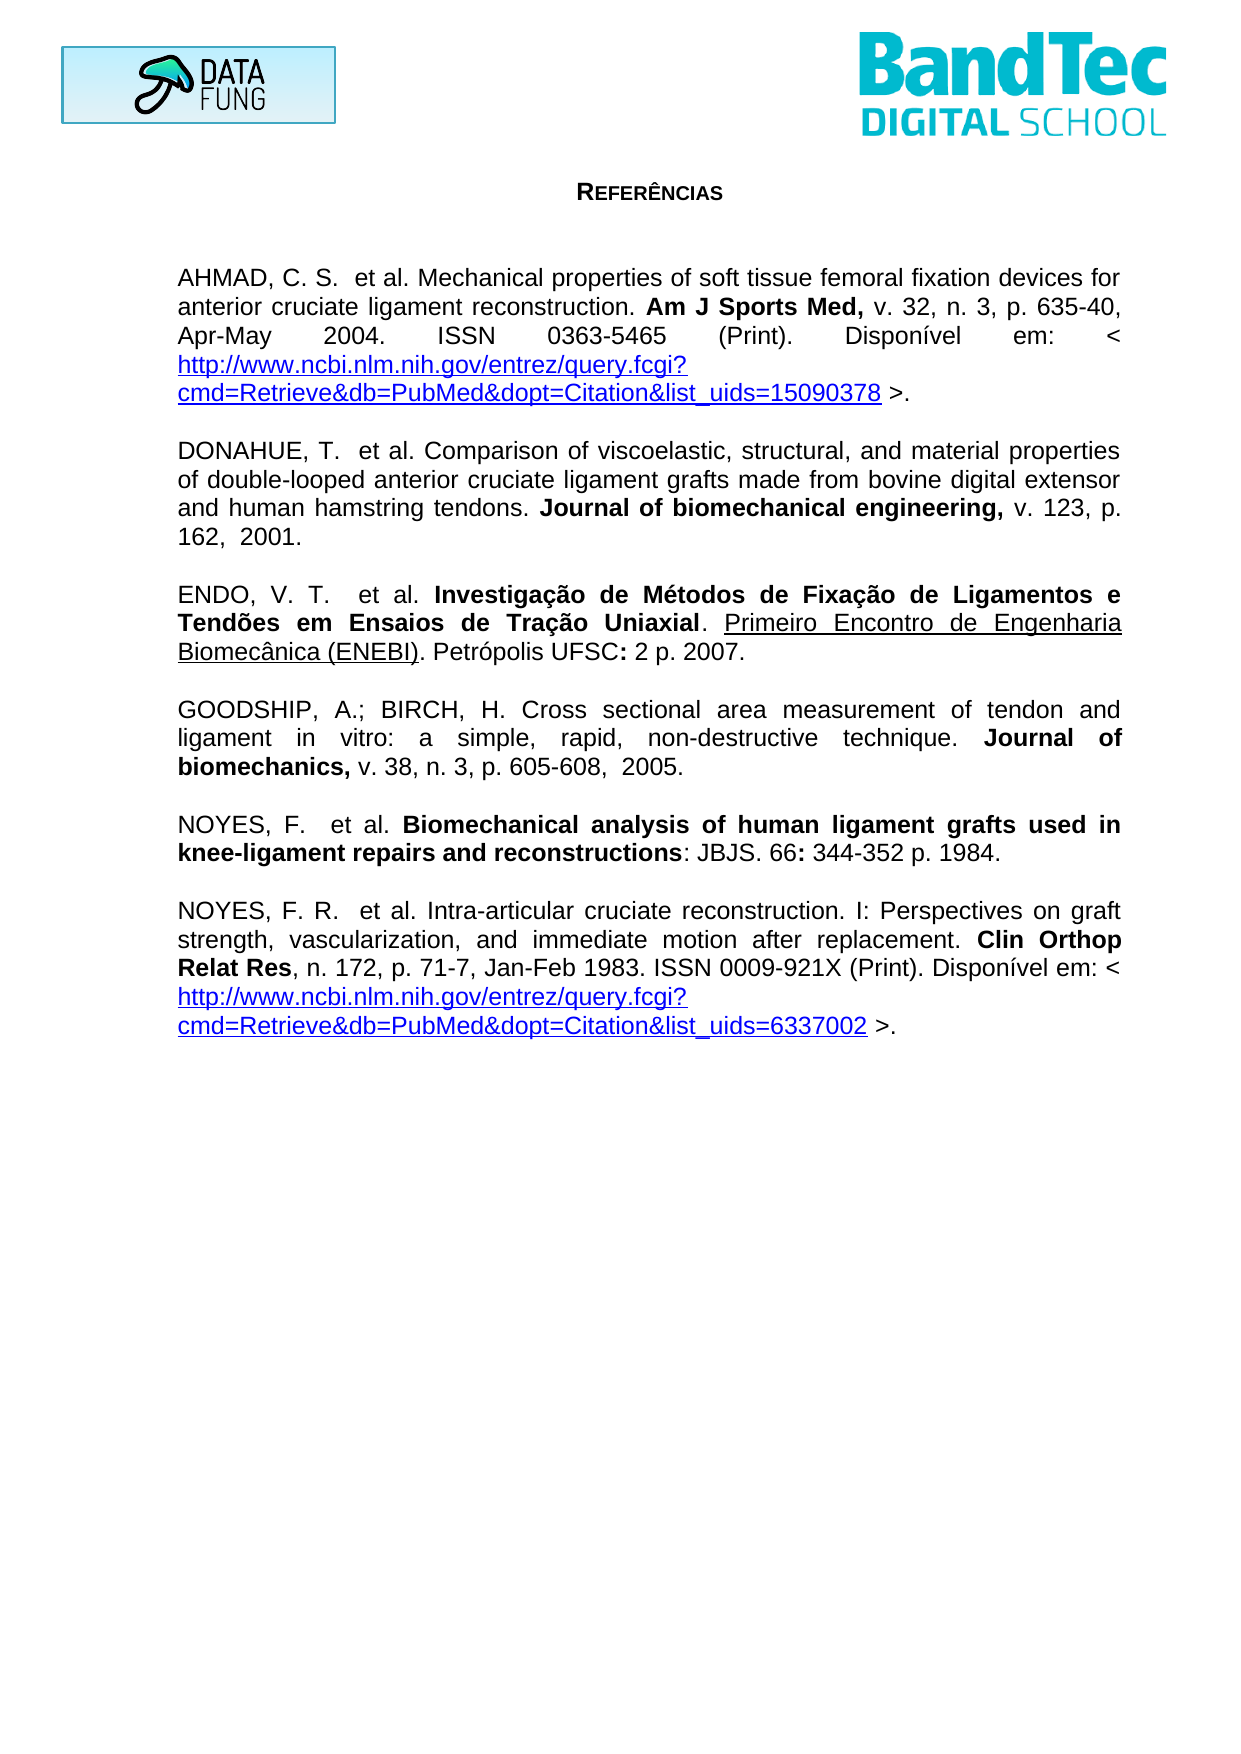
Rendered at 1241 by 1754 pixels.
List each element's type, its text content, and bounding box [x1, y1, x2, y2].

text DONAHUE, T. et al. Comparison of viscoelastic, structural, and material properties of double-looped anterior cruciate ligament grafts made from bovine digital extensor and human hamstring tendons. Journal of biomechanical engineering, v. 123, p. 162, 2001. [177, 436, 1122, 551]
text NOYES, F. R. et al. Intra-articular cruciate reconstruction. I: Perspectives on graft strength, vascularization, and immediate motion after replacement. Clin Orthop Relat Res, n. 172, p. 71-7, Jan-Feb 1983. ISSN 0009-921X (Print). Disponível em: < http://www.ncbi.nlm.nih.gov/entrez/query.fcgi?cmd=Retrieve&db=PubMed&dopt=Citation&list_uids=6337002 >. [177, 896, 1122, 1040]
text ENDO, V. T. et al. Investigação de Métodos de Fixação de Ligamentos e Tendões em Ensaios de Tração Uniaxial. Primeiro Encontro de Engenharia Biomecânica (ENEBI). Petrópolis UFSC: 2 p. 2007. [177, 580, 1122, 666]
text AHMAD, C. S. et al. Mechanical properties of soft tissue femoral fixation devices for anterior cruciate ligament reconstruction. Am J Sports Med, v. 32, n. 3, p. 635-40, Apr-May 2004. ISSN 0363-5465 (Print). Disponível em: < http://www.ncbi.nlm.nih.gov/entrez/query.fcgi?cmd=Retrieve&db=PubMed&dopt=Citation&list_uids=15090378 >. [177, 263, 1122, 407]
picture [859, 32, 1167, 147]
title Referências [177, 177, 1122, 206]
text GOODSHIP, A.; BIRCH, H. Cross sectional area measurement of tendon and ligament in vitro: a simple, rapid, non-destructive technique. Journal of biomechanics, v. 38, n. 3, p. 605-608, 2005. [177, 695, 1122, 781]
picture [127, 47, 272, 122]
text NOYES, F. et al. Biomechanical analysis of human ligament grafts used in knee-ligament repairs and reconstructions: JBJS. 66: 344-352 p. 1984. [177, 810, 1122, 867]
